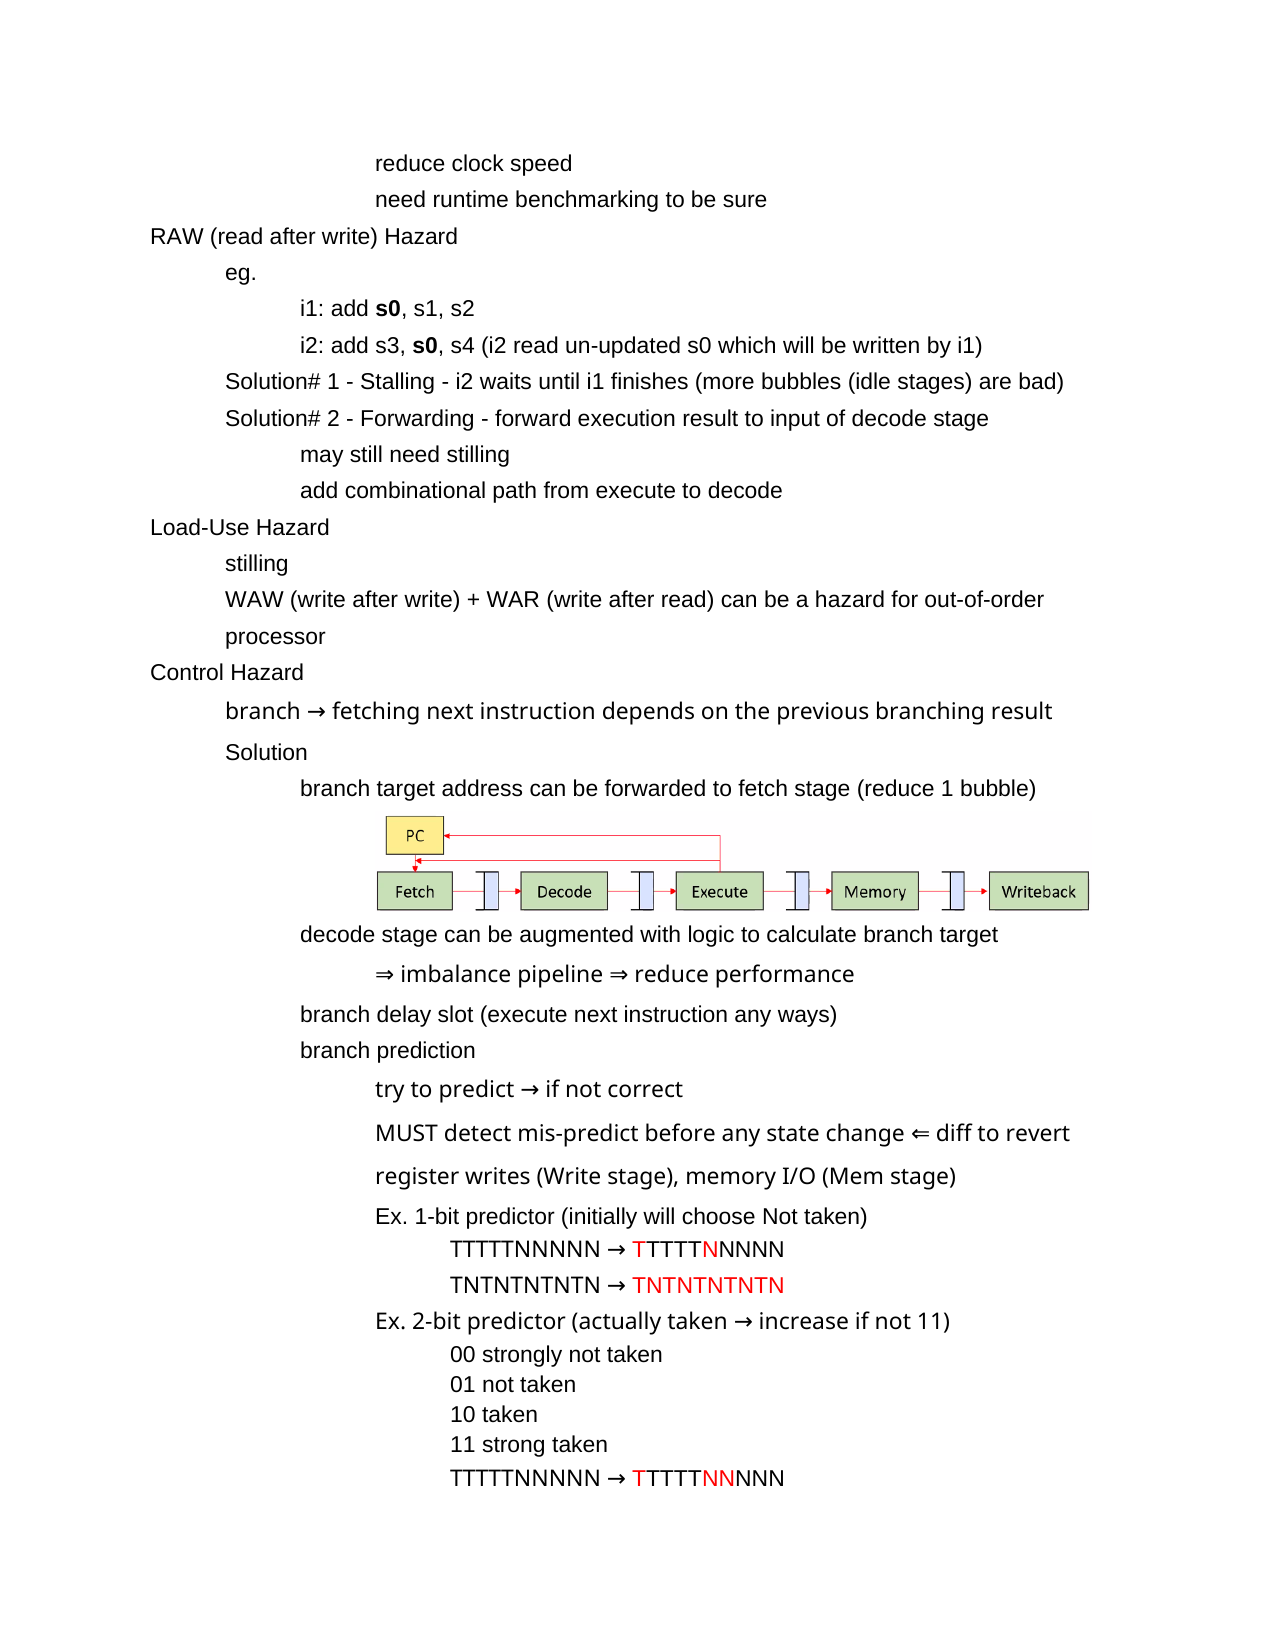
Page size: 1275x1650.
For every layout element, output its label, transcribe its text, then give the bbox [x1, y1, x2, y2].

text need runtime benchmarking to be sure [375, 186, 1125, 213]
text may still need stilling add combinational path from execute to decode [300, 441, 1125, 503]
text try to predict → if not correct [375, 1073, 1125, 1104]
text 10 taken [450, 1401, 1125, 1427]
text TTTTTNNNNN → TTTTTNNNNN [450, 1462, 1125, 1493]
text Ex. 2-bit predictor (actually taken → increase if not 11) [375, 1305, 1125, 1336]
text 11 strong taken [450, 1431, 1125, 1458]
text TTTTTNNNNN → TTTTTNNNNN [450, 1233, 1125, 1264]
text i2: add s3, s0, s4 (i2 read un-updated s0 which will be written by i1) [300, 332, 1125, 358]
text eg. [225, 259, 1125, 285]
text Load-Use Hazard [150, 513, 1125, 540]
text WAW (write after write) + WAR (write after read) can be a hazard for out-of-order processor [225, 586, 1125, 649]
text decode stage can be augmented with logic to calculate branch target [300, 921, 1125, 947]
picture [375, 811, 1092, 912]
text Solution# 2 - Forwarding - forward execution result to input of decode stage [225, 404, 1125, 431]
text stilling [225, 550, 1125, 576]
text branch target address can be forwarded to fetch stage (reduce 1 bubble) [300, 775, 1125, 801]
text branch prediction [300, 1037, 1125, 1063]
text 00 strongly not taken [450, 1341, 1125, 1367]
text i1: add s0, s1, s2 [300, 295, 1125, 322]
text reduce clock speed [375, 150, 1125, 176]
text Ex. 1-bit predictor (initially will choose Not taken) [375, 1203, 1125, 1229]
text RAW (read after write) Hazard [150, 223, 1125, 249]
text TNTNTNTNTN → TNTNTNTNTN [450, 1269, 1125, 1300]
text Solution [225, 738, 1125, 765]
text branch → fetching next instruction depends on the previous branching result [225, 695, 1125, 727]
text branch delay slot (execute next instruction any ways) [300, 1001, 1125, 1027]
text 01 not taken [450, 1371, 1125, 1397]
text Solution# 1 - Stalling - i2 waits until i1 finishes (more bubbles (idle stages) are bad) [225, 368, 1125, 394]
text ⇒ imbalance pipeline ⇒ reduce performance [375, 957, 1125, 989]
text MUST detect mis-predict before any state change ⇐ diff to revert register writes (Write stage), memory I/O (Mem stage) [375, 1116, 1125, 1191]
text Control Hazard [150, 659, 1125, 685]
